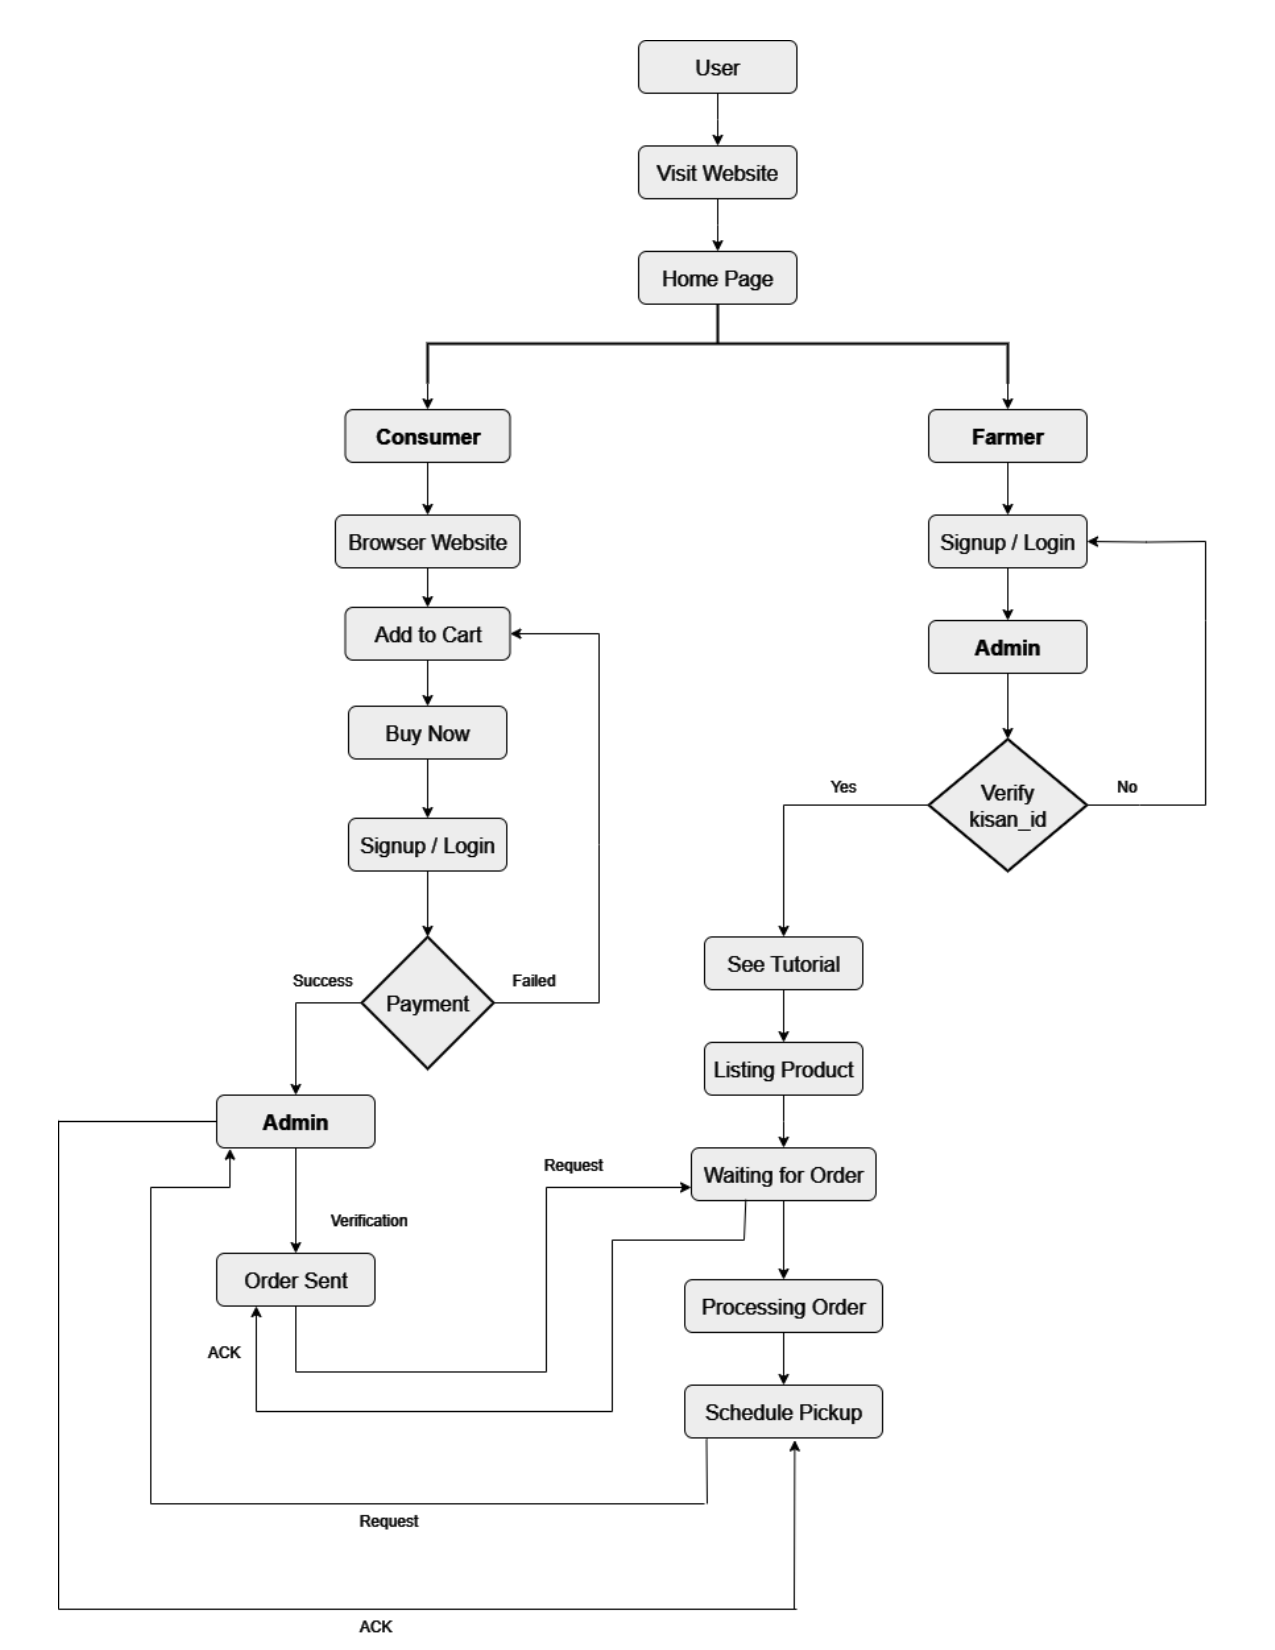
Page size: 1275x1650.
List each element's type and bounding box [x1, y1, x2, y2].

picture [58, 40, 1217, 1647]
